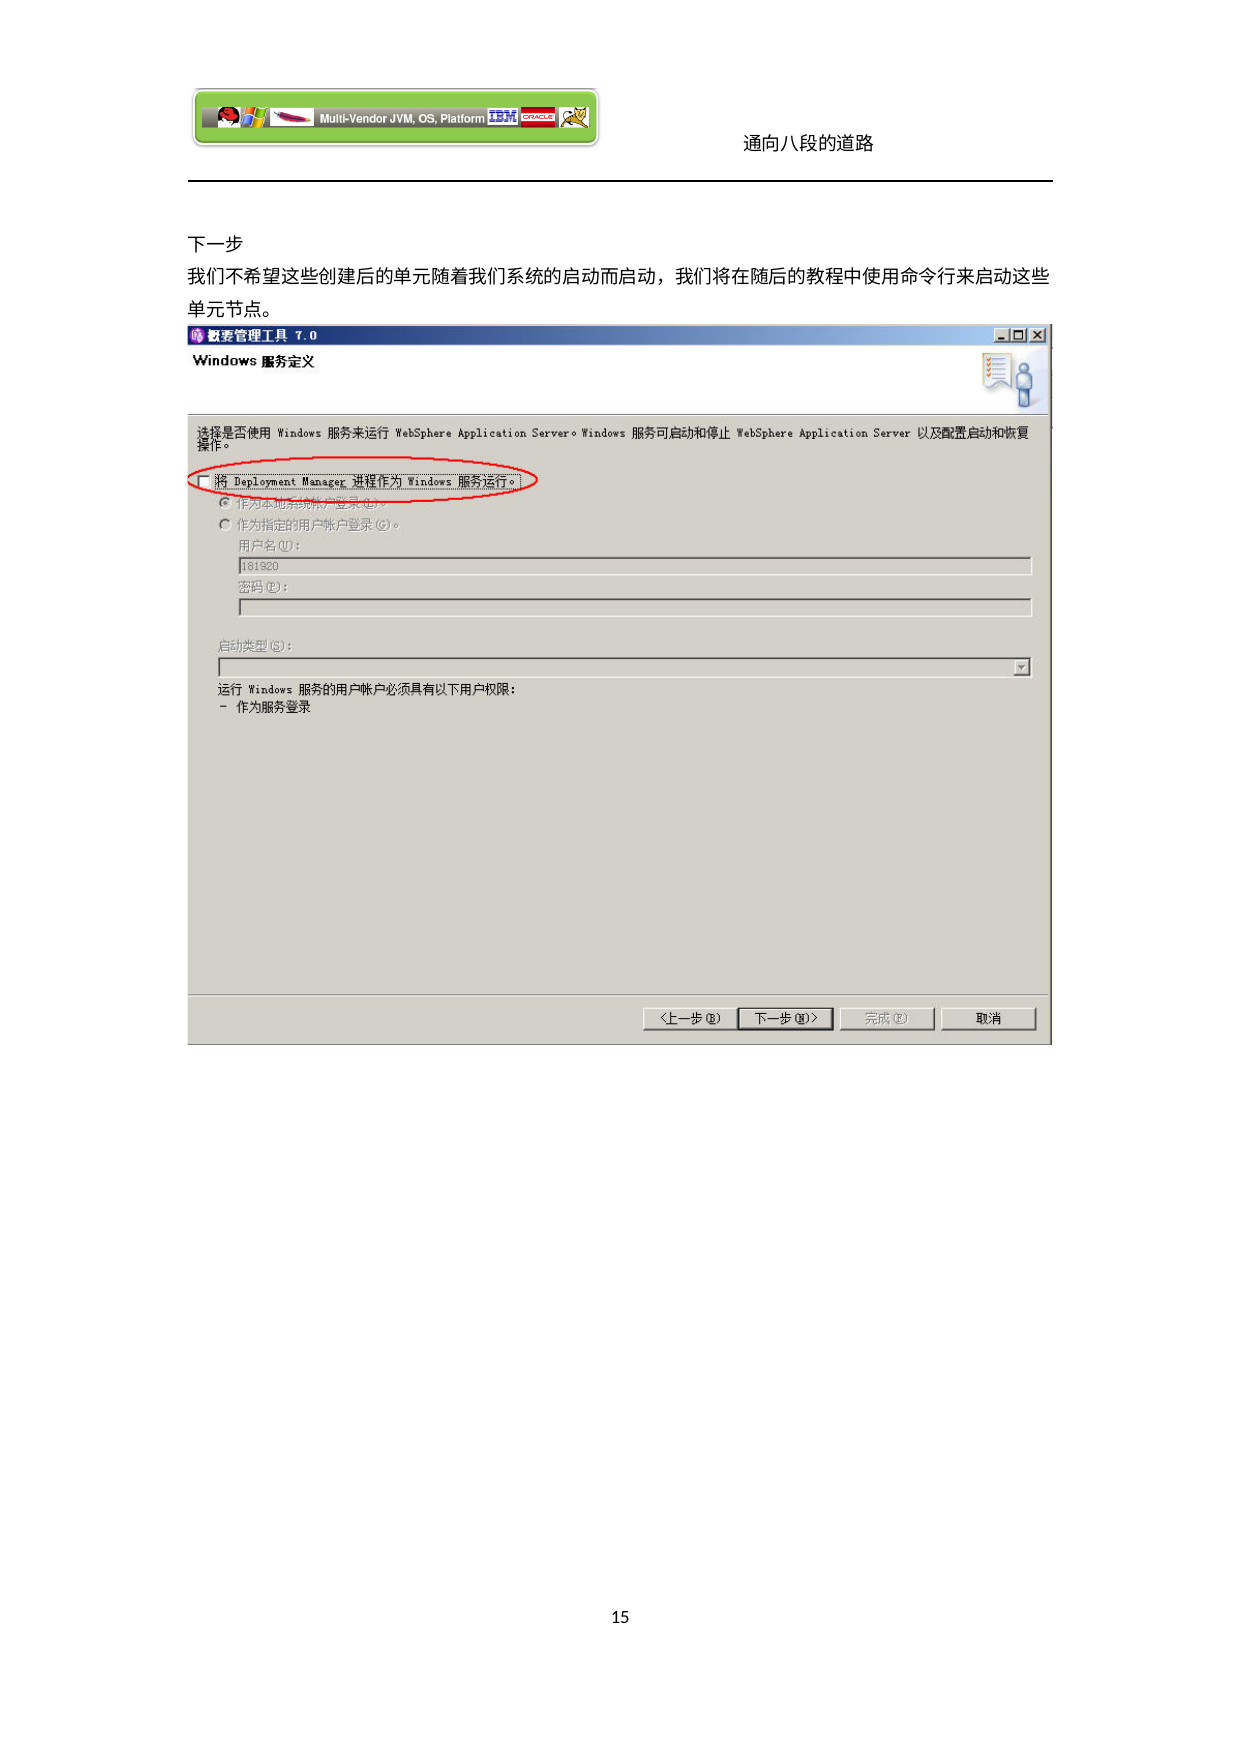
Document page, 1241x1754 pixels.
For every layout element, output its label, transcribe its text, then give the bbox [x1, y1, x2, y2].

text 下一步 [187, 227, 1053, 259]
picture [187, 324, 1053, 1045]
picture [187, 88, 603, 150]
text 我们不希望这些创建后的单元随着我们系统的启动而启动，我们将在随后的教程中使用命令行来启动这些单元节点。 [187, 259, 1053, 324]
